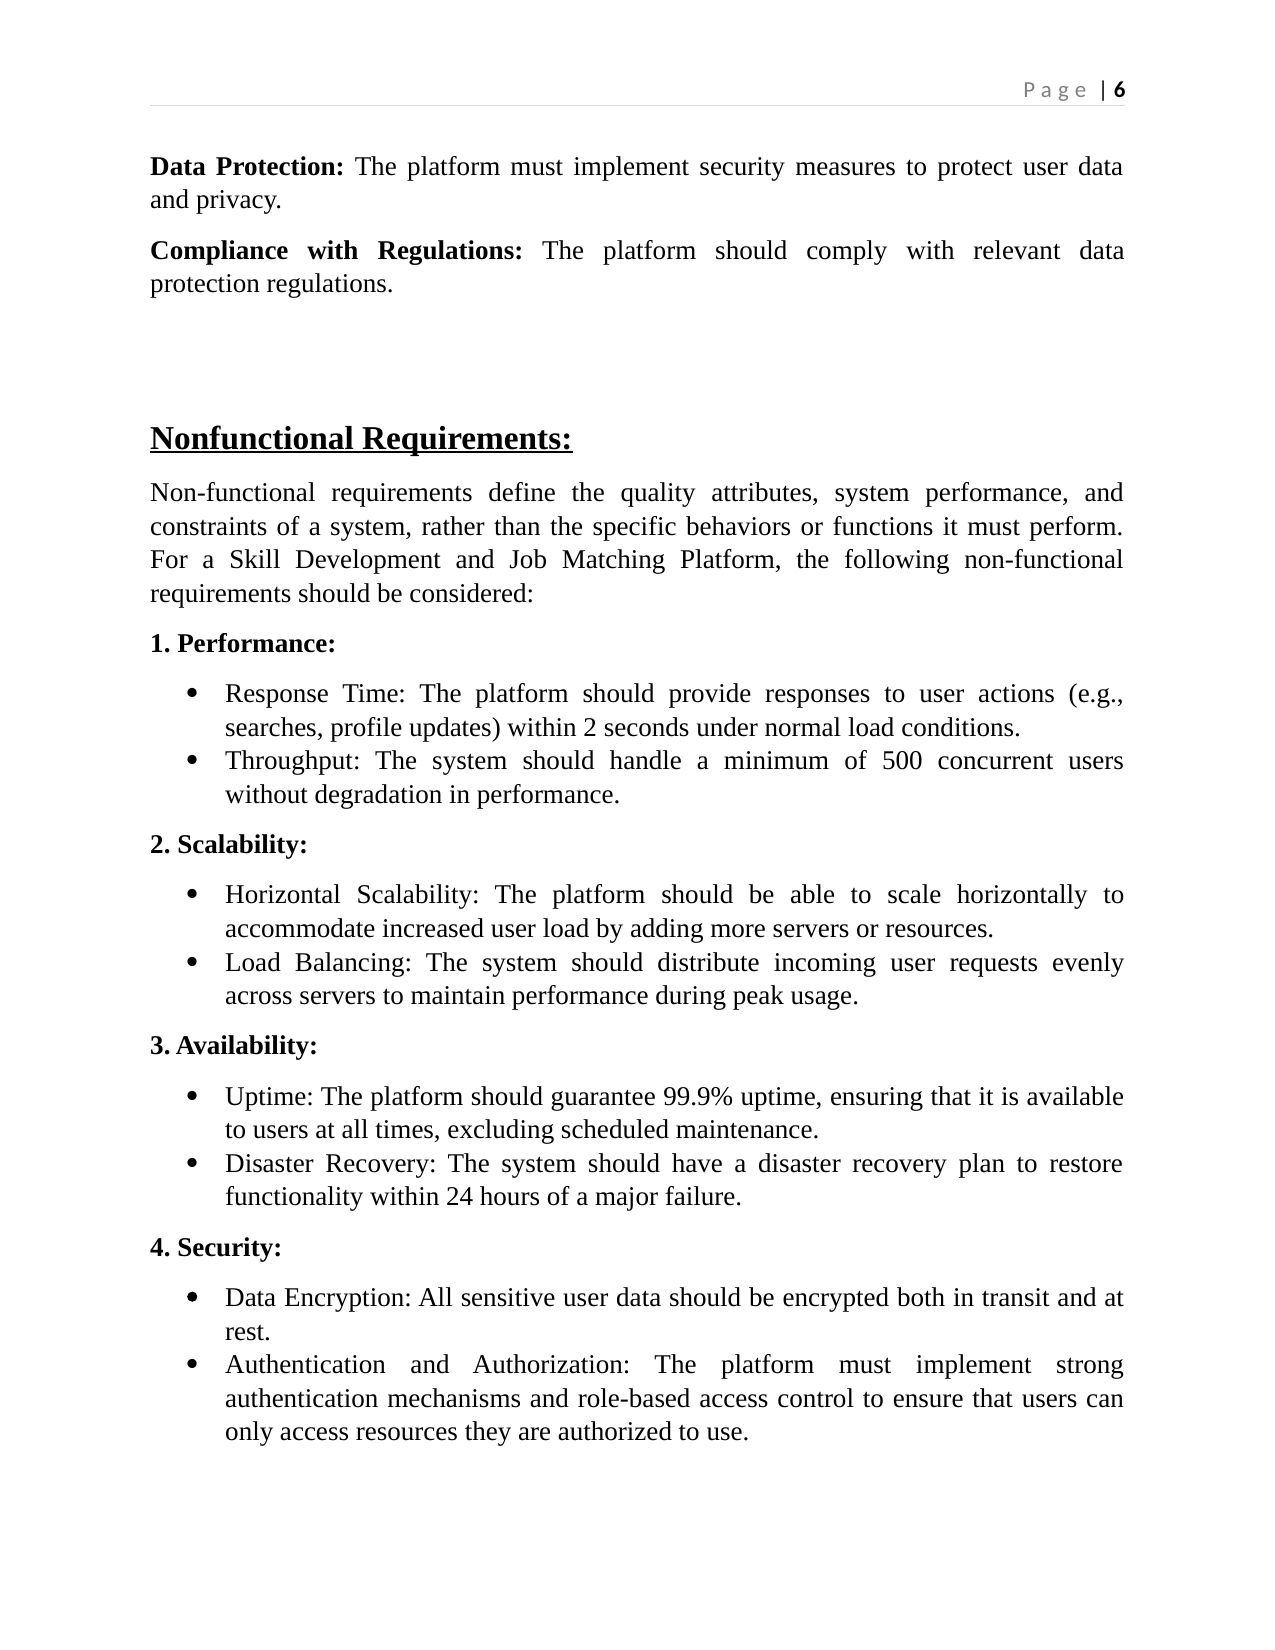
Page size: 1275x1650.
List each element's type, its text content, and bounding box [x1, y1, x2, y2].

list Throughput: The system should handle a minimum of 500 concurrent users without degradation in performance. [187, 744, 1125, 809]
text 1. Performance: [150, 627, 1125, 658]
text Data Protection: The platform must implement security measures to protect user data and privacy. [150, 150, 1125, 215]
list Data Encryption: All sensitive user data should be encrypted both in transit and at rest. [187, 1281, 1125, 1346]
list Authentication and Authorization: The platform must implement strong authentication mechanisms and role-based access control to ensure that users can only access resources they are authorized to use. [187, 1348, 1125, 1446]
text 3. Availability: [150, 1029, 1125, 1061]
list Uptime: The platform should guarantee 99.9% uptime, ensuring that it is available to users at all times, excluding scheduled maintenance. [187, 1080, 1125, 1144]
text 2. Scalability: [150, 828, 1125, 859]
list Load Balancing: The system should distribute incoming user requests evenly across servers to maintain performance during peak usage. [187, 946, 1125, 1010]
text Compliance with Regulations: The platform should comply with relevant data protection regulations. [150, 234, 1125, 298]
list Response Time: The platform should provide responses to user actions (e.g., searches, profile updates) within 2 seconds under normal load conditions. [187, 677, 1125, 742]
text Non-functional requirements define the quality attributes, system performance, and constraints of a system, rather than the specific behaviors or functions it must perform. For a Skill Development and Job Matching Platform, the following non-functional requirements should be considered: [150, 476, 1125, 608]
list Horizontal Scalability: The platform should be able to scale horizontally to accommodate increased user load by adding more servers or resources. [187, 878, 1125, 943]
text 4. Security: [150, 1231, 1125, 1262]
list Disaster Recovery: The system should have a disaster recovery plan to restore functionality within 24 hours of a major failure. [187, 1147, 1125, 1212]
text Nonfunctional Requirements: [150, 418, 1125, 456]
